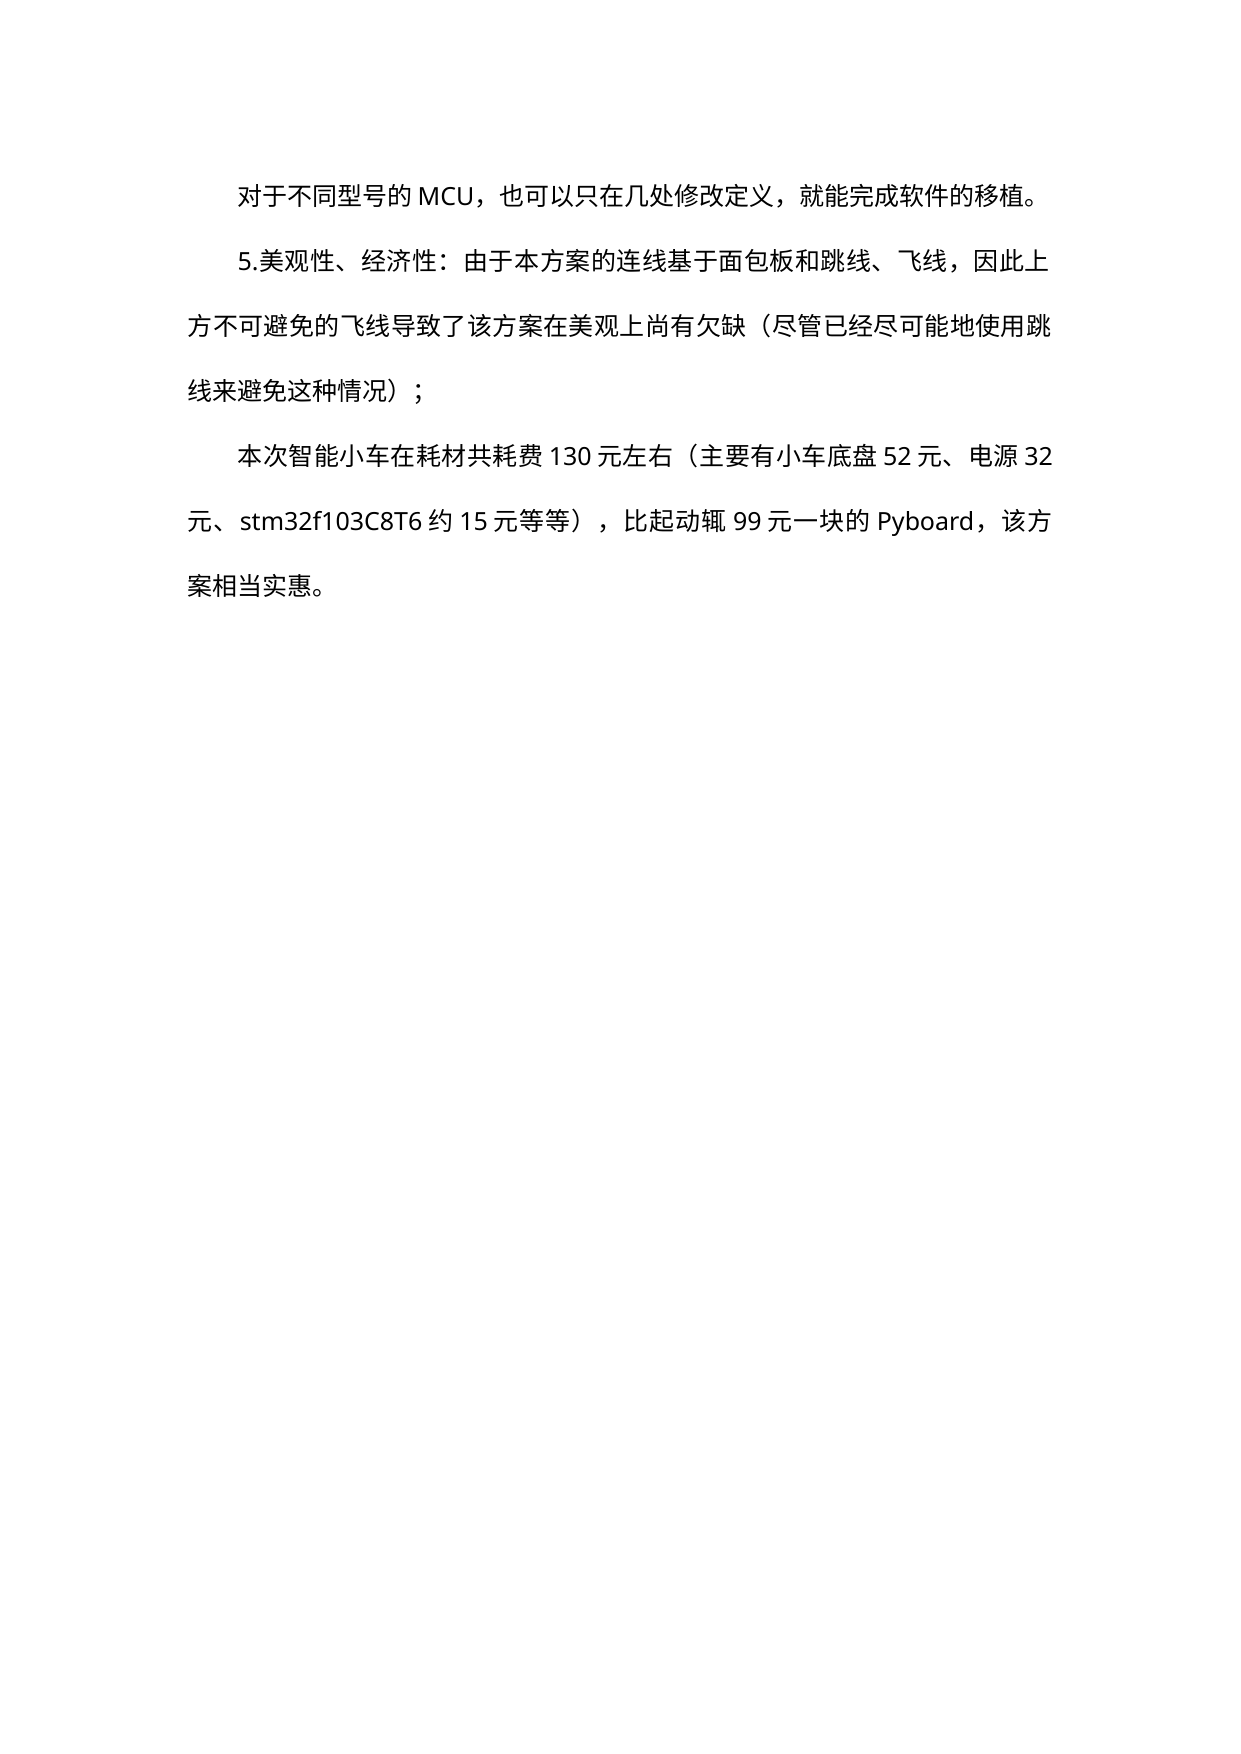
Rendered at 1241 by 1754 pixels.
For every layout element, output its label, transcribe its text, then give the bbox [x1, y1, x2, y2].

text 对于不同型号的MCU，也可以只在几处修改定义，就能完成软件的移植。 [187, 162, 1053, 227]
text 本次智能小车在耗材共耗费130元左右（主要有小车底盘52元、电源32元、stm32f103C8T6约15元等等），比起动辄99元一块的Pyboard，该方案相当实惠。 [187, 422, 1053, 617]
text 5.美观性、经济性：由于本方案的连线基于面包板和跳线、飞线，因此上方不可避免的飞线导致了该方案在美观上尚有欠缺（尽管已经尽可能地使用跳线来避免这种情况）； [187, 227, 1053, 422]
